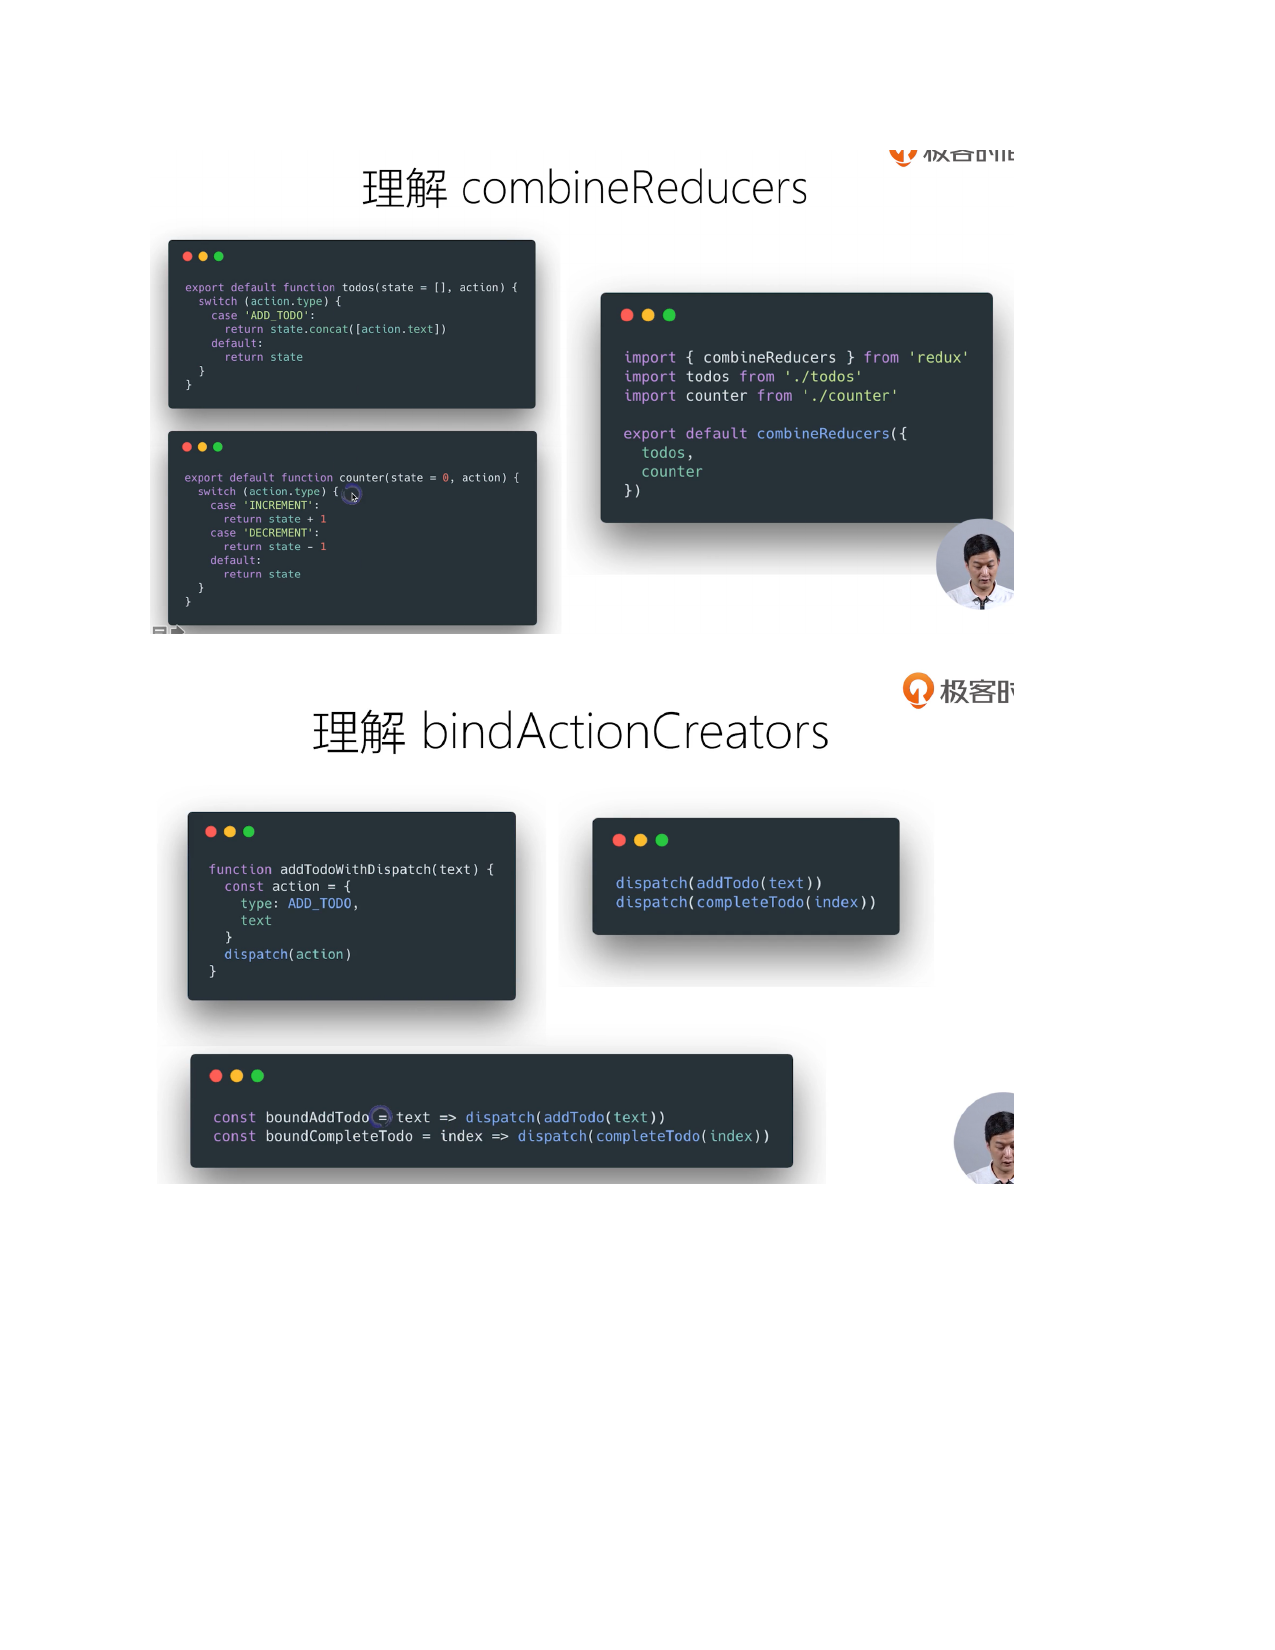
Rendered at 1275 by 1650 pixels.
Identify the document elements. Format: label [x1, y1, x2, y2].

picture [150, 150, 1014, 634]
picture [150, 661, 1014, 1184]
